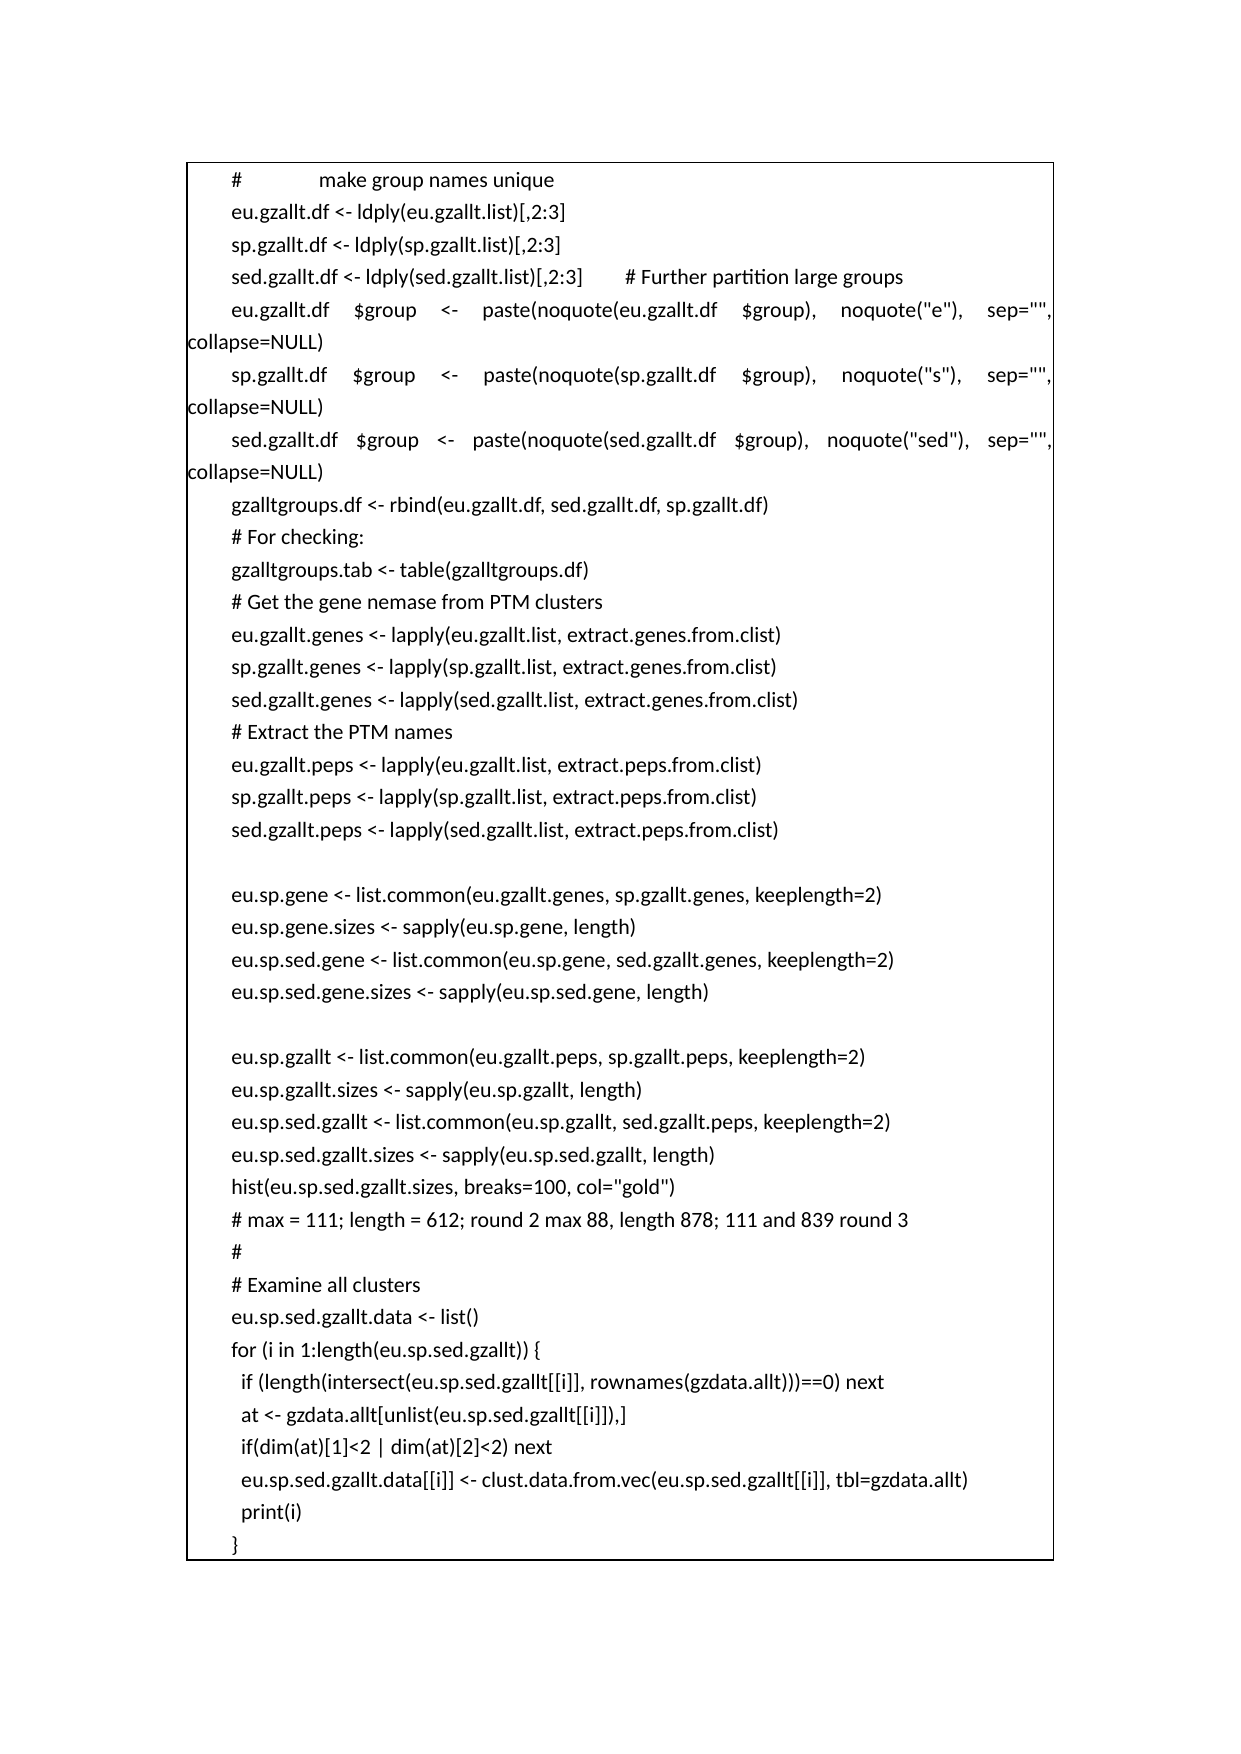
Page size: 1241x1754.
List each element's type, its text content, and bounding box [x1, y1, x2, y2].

text # For checking: [188, 521, 1053, 553]
text sed.gzallt.df <- ldply(sed.gzallt.list)[,2:3] # Further partition large groups [188, 261, 1053, 293]
text gzalltgroups.df <- rbind(eu.gzallt.df, sed.gzallt.df, sp.gzallt.df) [188, 488, 1053, 521]
text eu.sp.sed.gzallt.sizes <- sapply(eu.sp.sed.gzallt, length) [188, 1138, 1053, 1171]
text eu.gzallt.peps <- lapply(eu.gzallt.list, extract.peps.from.clist) [188, 748, 1053, 781]
text sed.gzallt.peps <- lapply(sed.gzallt.list, extract.peps.from.clist) [188, 813, 1053, 846]
text # Extract the PTM names [188, 716, 1053, 748]
text eu.sp.gzallt <- list.common(eu.gzallt.peps, sp.gzallt.peps, keeplength=2) [188, 1041, 1053, 1073]
text eu.sp.sed.gzallt <- list.common(eu.sp.gzallt, sed.gzallt.peps, keeplength=2) [188, 1106, 1053, 1138]
text sed.gzallt.df $group <- paste(noquote(sed.gzallt.df $group), noquote("sed"), sep="", collapse=NULL) [188, 423, 1053, 488]
text # Examine all clusters [188, 1268, 1053, 1301]
text eu.sp.sed.gzallt.data <- list() [188, 1301, 1053, 1333]
text eu.gzallt.genes <- lapply(eu.gzallt.list, extract.genes.from.clist) [188, 618, 1053, 651]
text print(i) [188, 1496, 1053, 1528]
text sp.gzallt.peps <- lapply(sp.gzallt.list, extract.peps.from.clist) [188, 781, 1053, 813]
text # make group names unique [188, 163, 1053, 196]
text eu.sp.sed.gene <- list.common(eu.sp.gene, sed.gzallt.genes, keeplength=2) [188, 943, 1053, 976]
text } [188, 1528, 1053, 1559]
text # [188, 1236, 1053, 1268]
text if (length(intersect(eu.sp.sed.gzallt[[i]], rownames(gzdata.allt)))==0) next [188, 1366, 1053, 1398]
text eu.sp.gene.sizes <- sapply(eu.sp.gene, length) [188, 911, 1053, 943]
text # Get the gene nemase from PTM clusters [188, 586, 1053, 618]
text sp.gzallt.genes <- lapply(sp.gzallt.list, extract.genes.from.clist) [188, 651, 1053, 683]
text eu.sp.sed.gzallt.data[[i]] <- clust.data.from.vec(eu.sp.sed.gzallt[[i]], tbl=gzdata.allt) [188, 1463, 1053, 1496]
text sp.gzallt.df <- ldply(sp.gzallt.list)[,2:3] [188, 228, 1053, 261]
text gzalltgroups.tab <- table(gzalltgroups.df) [188, 553, 1053, 586]
text hist(eu.sp.sed.gzallt.sizes, breaks=100, col="gold") [188, 1171, 1053, 1203]
text sed.gzallt.genes <- lapply(sed.gzallt.list, extract.genes.from.clist) [188, 683, 1053, 716]
text sp.gzallt.df $group <- paste(noquote(sp.gzallt.df $group), noquote("s"), sep="", collapse=NULL) [188, 358, 1053, 423]
text at <- gzdata.allt[unlist(eu.sp.sed.gzallt[[i]]),] [188, 1398, 1053, 1431]
text eu.gzallt.df <- ldply(eu.gzallt.list)[,2:3] [188, 196, 1053, 228]
text if(dim(at)[1]<2 | dim(at)[2]<2) next [188, 1431, 1053, 1463]
text eu.sp.sed.gene.sizes <- sapply(eu.sp.sed.gene, length) [188, 976, 1053, 1008]
text # max = 111; length = 612; round 2 max 88, length 878; 111 and 839 round 3 [188, 1203, 1053, 1236]
text for (i in 1:length(eu.sp.sed.gzallt)) { [188, 1333, 1053, 1366]
text eu.gzallt.df $group <- paste(noquote(eu.gzallt.df $group), noquote("e"), sep="", collapse=NULL) [188, 293, 1053, 358]
text eu.sp.gene <- list.common(eu.gzallt.genes, sp.gzallt.genes, keeplength=2) [188, 878, 1053, 911]
text eu.sp.gzallt.sizes <- sapply(eu.sp.gzallt, length) [188, 1073, 1053, 1106]
